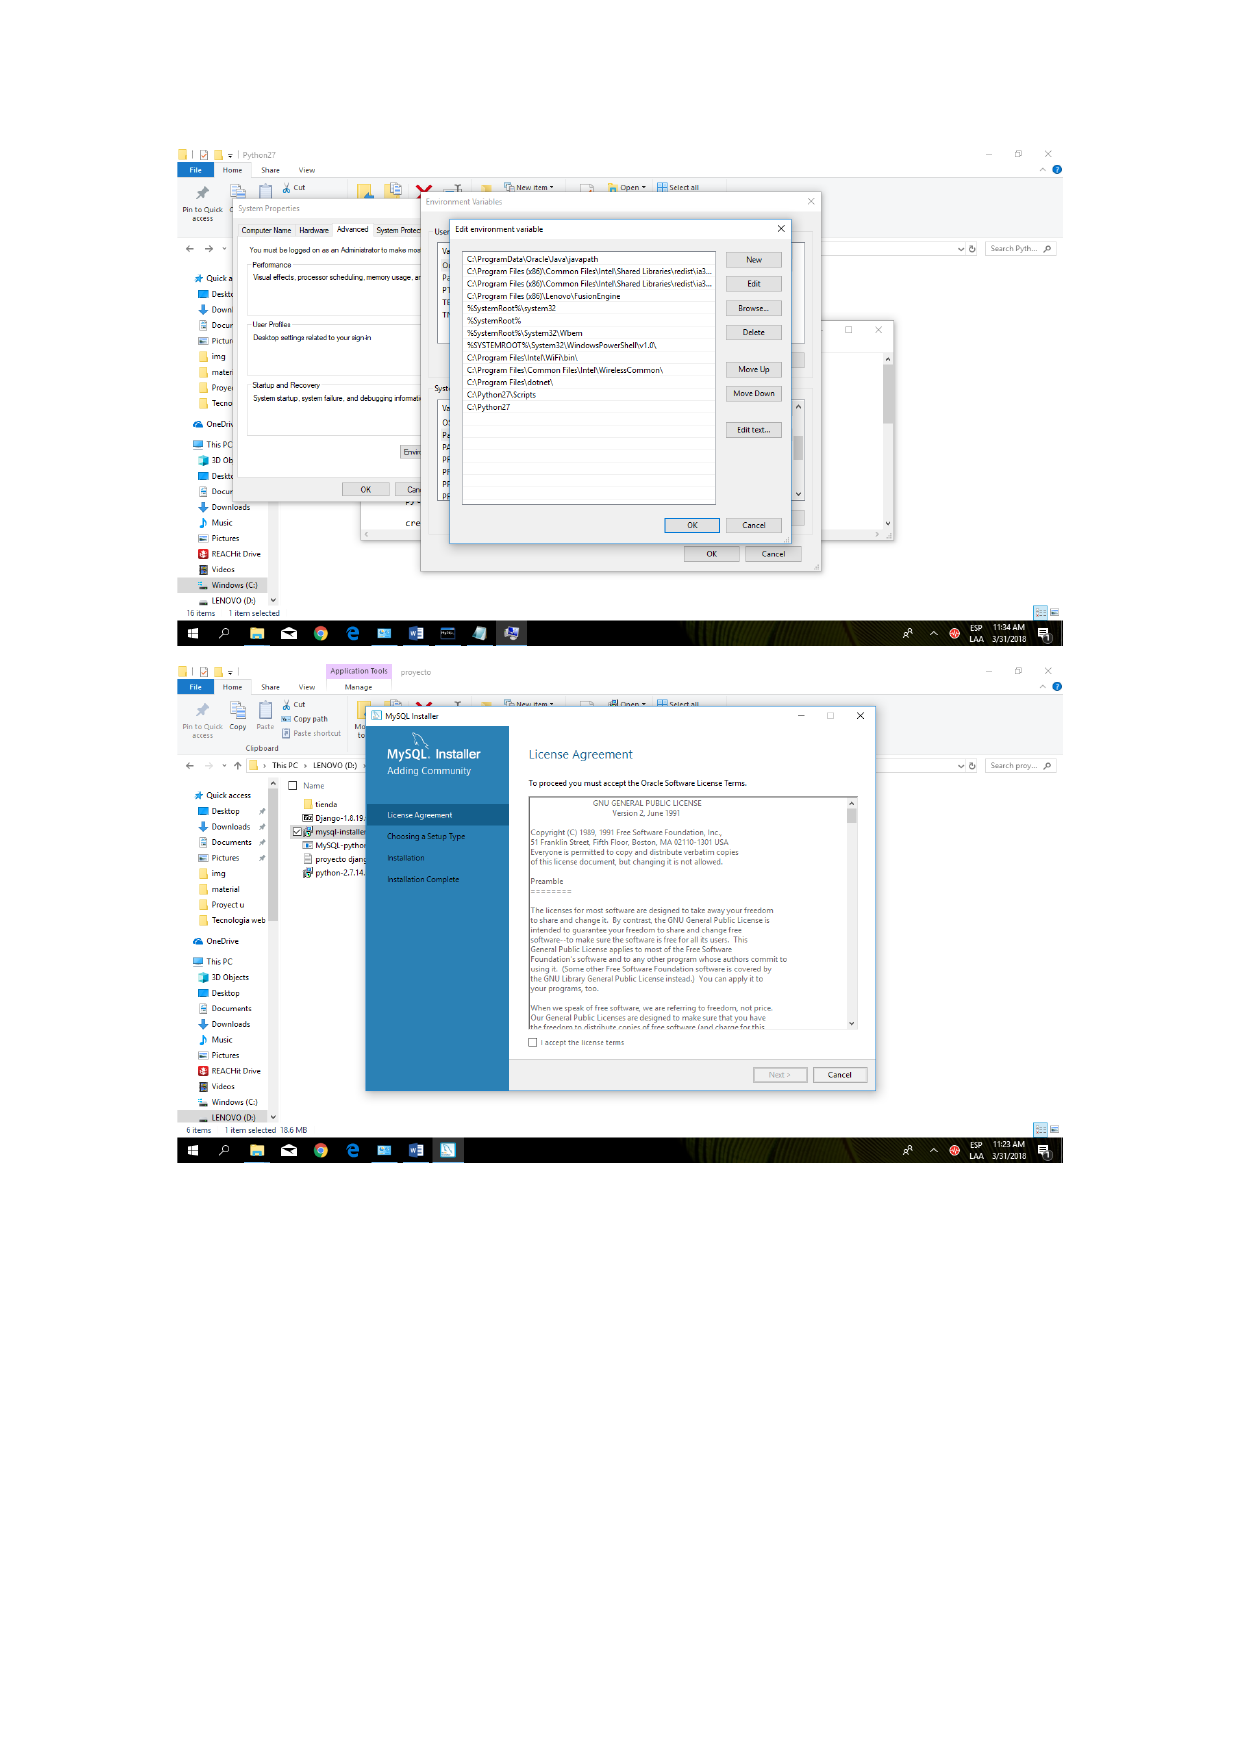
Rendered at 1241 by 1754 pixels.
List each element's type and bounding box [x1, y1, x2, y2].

picture [177, 664, 1063, 1163]
picture [177, 147, 1063, 646]
